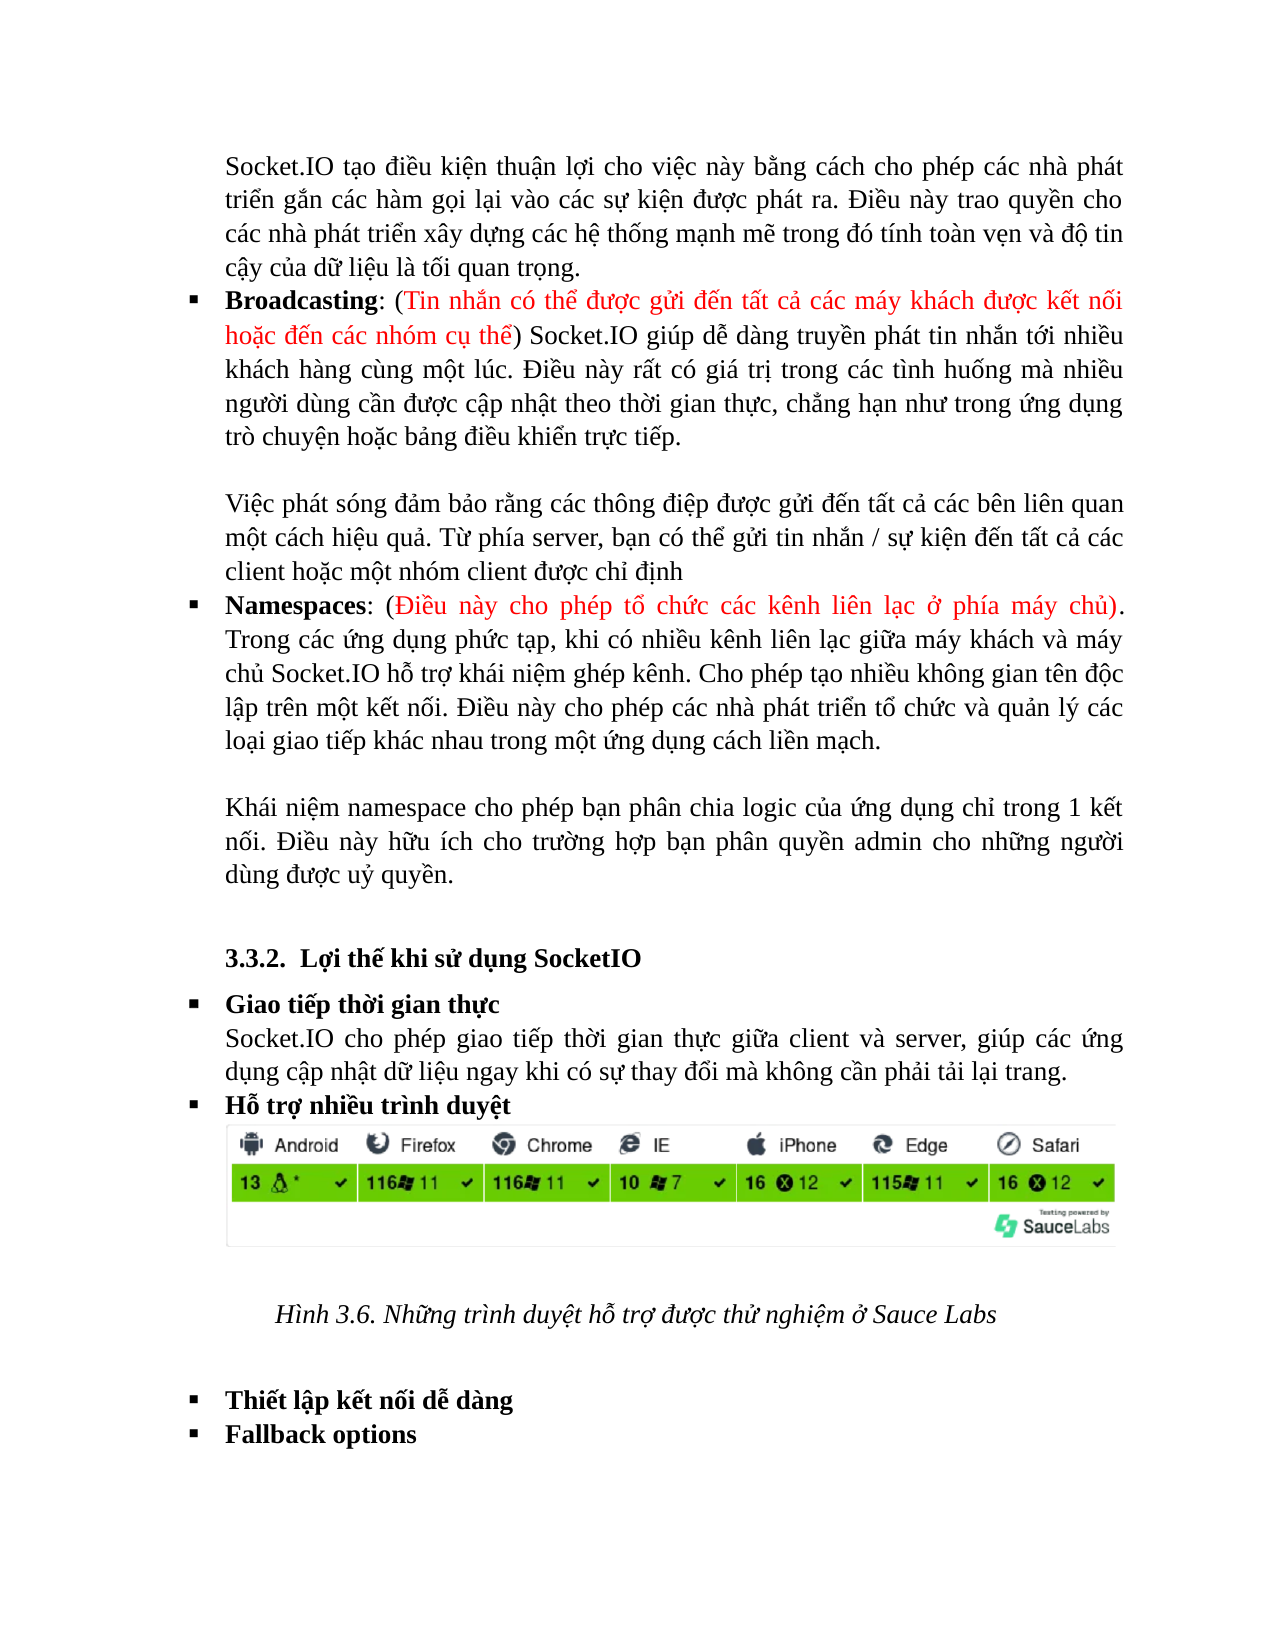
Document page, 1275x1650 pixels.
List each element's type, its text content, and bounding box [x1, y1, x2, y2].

list Hỗ trợ nhiều trình duyệt [187, 1089, 1125, 1120]
list Socket.IO tạo điều kiện thuận lợi cho việc này bằng cách cho phép các nhà phát triển gắn các hàm gọi lại vào các sự kiện được phát ra. Điều này trao quyền cho các nhà phát triển xây dựng các hệ thống mạnh mẽ trong đó tính toàn vẹn và độ tin cậy của dữ liệu là tối quan trọng. [225, 150, 1125, 282]
text Lợi thế khi sử dụng SocketIO [225, 942, 1125, 973]
list Giao tiếp thời gian thực [187, 988, 1125, 1019]
list Fallback options [187, 1418, 1125, 1449]
list Thiết lập kết nối dễ dàng [187, 1384, 1125, 1415]
list Namespaces: (Điều này cho phép tổ chức các kênh liên lạc ở phía máy chủ). Trong các ứng dụng phức tạp, khi có nhiều kênh liên lạc giữa máy khách và máy chủ Socket.IO hỗ trợ khái niệm ghép kênh. Cho phép tạo nhiều không gian tên độc lập trên một kết nối. Điều này cho phép các nhà phát triển tổ chức và quản lý các loại giao tiếp khác nhau trong một ứng dụng cách liền mạch. [187, 588, 1125, 755]
list Socket.IO cho phép giao tiếp thời gian thực giữa client và server, giúp các ứng dụng cập nhật dữ liệu ngay khi có sự thay đổi mà không cần phải tải lại trang. [225, 1022, 1125, 1087]
list Broadcasting: (Tin nhắn có thể được gửi đến tất cả các máy khách được kết nối hoặc đến các nhóm cụ thể) Socket.IO giúp dễ dàng truyền phát tin nhắn tới nhiều khách hàng cùng một lúc. Điều này rất có giá trị trong các tình huống mà nhiều người dùng cần được cập nhật theo thời gian thực, chẳng hạn như trong ứng dụng trò chuyện hoặc bảng điều khiển trực tiếp. [187, 284, 1125, 452]
list Việc phát sóng đảm bảo rằng các thông điệp được gửi đến tất cả các bên liên quan một cách hiệu quả. Từ phía server, bạn có thể gửi tin nhắn / sự kiện đến tất cả các client hoặc một nhóm client được chỉ định [225, 488, 1125, 586]
text Hình 3.6. Những trình duyệt hỗ trợ được thử nghiệm ở Sauce Labs [150, 1299, 1125, 1330]
picture [225, 1122, 1116, 1247]
list Khái niệm namespace cho phép bạn phân chia logic của ứng dụng chỉ trong 1 kết nối. Điều này hữu ích cho trường hợp bạn phân quyền admin cho những người dùng được uỷ quyền. [225, 791, 1125, 889]
